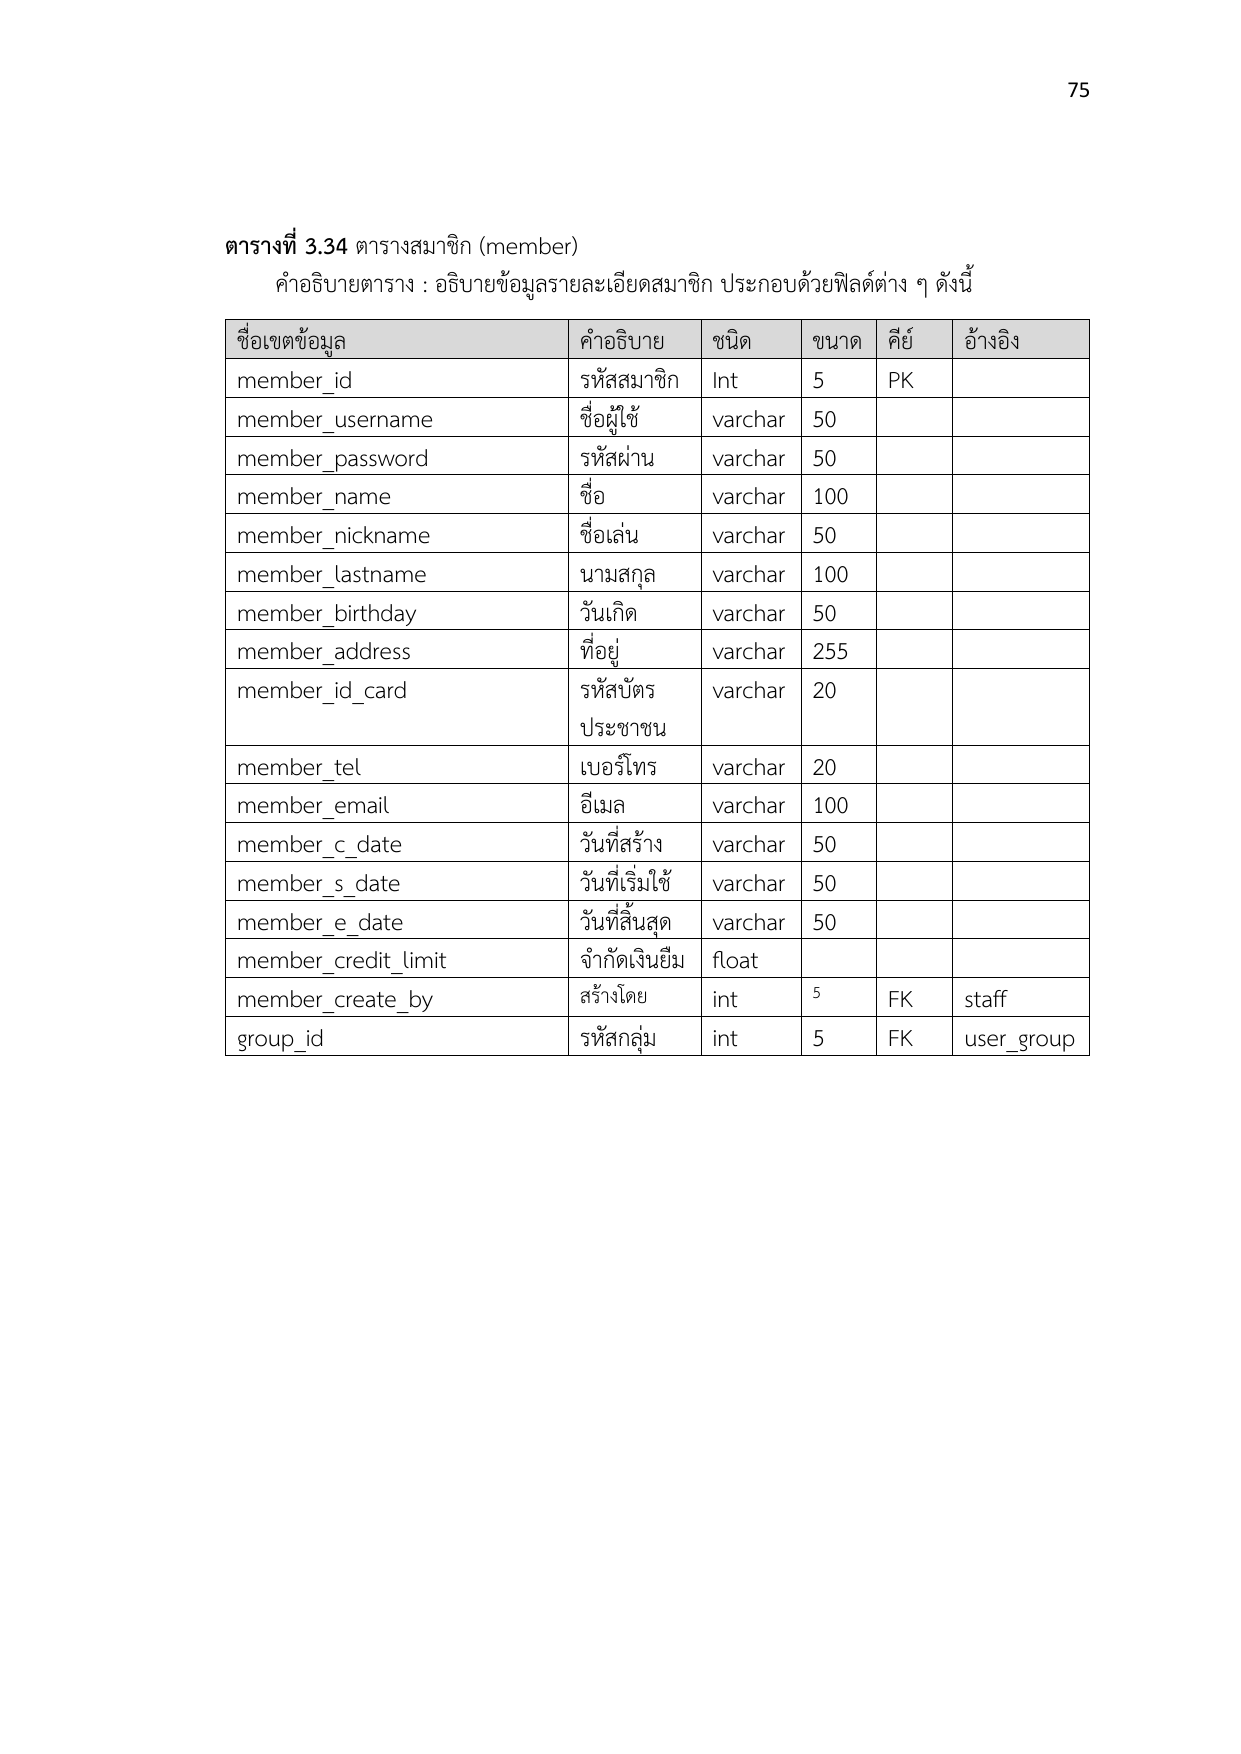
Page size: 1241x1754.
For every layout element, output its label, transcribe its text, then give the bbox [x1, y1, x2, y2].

table_cell 5 [802, 1017, 876, 1054]
table_cell varchar [702, 514, 801, 552]
table_cell [877, 746, 952, 783]
table_cell รหัสสมาชิก [569, 359, 701, 397]
table_cell ชื่อผู้ใช้ [569, 398, 701, 436]
table_cell [877, 630, 952, 668]
table_cell ชื่อเล่น [569, 514, 701, 552]
text ตารางที่ 3.34 ตารางสมาชิก (member) [225, 225, 1090, 263]
table_cell group_id [226, 1017, 568, 1054]
table_cell 255 [802, 630, 876, 668]
table_cell นามสกุล [569, 553, 701, 591]
table_cell varchar [702, 437, 801, 474]
table_cell 50 [802, 514, 876, 552]
table_cell member_birthday [226, 592, 568, 629]
table_header คำอธิบาย [569, 320, 701, 358]
table_cell member_password [226, 437, 568, 474]
table_cell 50 [802, 823, 876, 861]
table_cell [953, 939, 1089, 977]
table_cell varchar [702, 398, 801, 436]
table_cell member_nickname [226, 514, 568, 552]
table_cell [953, 862, 1089, 899]
table_cell 50 [802, 901, 876, 938]
table_cell รหัสบัตร ประชาชน [569, 669, 701, 744]
table_cell member_id_card [226, 669, 568, 744]
table_cell varchar [702, 475, 801, 513]
table_cell [953, 514, 1089, 552]
table_cell varchar [702, 862, 801, 899]
table_cell PK [877, 359, 952, 397]
table_cell member_name [226, 475, 568, 513]
table_cell เบอร์โทร [569, 746, 701, 783]
table_cell [877, 398, 952, 436]
table_cell [877, 437, 952, 474]
table_cell member_c_date [226, 823, 568, 861]
table_cell 20 [802, 669, 876, 744]
table_cell FK [877, 1017, 952, 1054]
table_cell [877, 514, 952, 552]
table_cell ชื่อ [569, 475, 701, 513]
table_cell varchar [702, 784, 801, 822]
table_cell วันเกิด [569, 592, 701, 629]
table_header อ้างอิง [953, 320, 1089, 358]
table_cell [953, 901, 1089, 938]
table_cell member_credit_limit [226, 939, 568, 977]
table_cell member_s_date [226, 862, 568, 899]
table_cell [953, 784, 1089, 822]
table_cell member_address [226, 630, 568, 668]
table_cell ที่อยู่ [569, 630, 701, 668]
table_cell varchar [702, 553, 801, 591]
table_cell [877, 823, 952, 861]
table_cell สร้างโดย [569, 978, 701, 1016]
table_cell varchar [702, 630, 801, 668]
table_cell 50 [802, 592, 876, 629]
table_cell 100 [802, 475, 876, 513]
table_cell varchar [702, 669, 801, 744]
table_cell [802, 939, 876, 977]
table_cell [953, 359, 1089, 397]
table_cell int [702, 978, 801, 1016]
table_cell member_create_by [226, 978, 568, 1016]
table_header ชื่อเขตข้อมูล [226, 320, 568, 358]
table_cell [877, 592, 952, 629]
table_cell [953, 553, 1089, 591]
table_cell อีเมล [569, 784, 701, 822]
table_cell 5 [802, 978, 876, 1016]
table_cell วันที่สร้าง [569, 823, 701, 861]
table_header ขนาด [802, 320, 876, 358]
table_cell [877, 669, 952, 744]
table_cell 100 [802, 784, 876, 822]
table_cell จำกัดเงินยืม [569, 939, 701, 977]
table_cell member_username [226, 398, 568, 436]
table_cell varchar [702, 901, 801, 938]
table_cell varchar [702, 746, 801, 783]
table_cell 20 [802, 746, 876, 783]
table_cell วันที่สิ้นสุด [569, 901, 701, 938]
table_cell staff [953, 978, 1089, 1016]
table_cell int [702, 1017, 801, 1054]
table_cell [953, 630, 1089, 668]
table_cell [953, 669, 1089, 744]
table_cell [877, 862, 952, 899]
table_cell [877, 784, 952, 822]
table_cell [953, 475, 1089, 513]
table_cell varchar [702, 823, 801, 861]
table_cell 100 [802, 553, 876, 591]
table_cell [877, 939, 952, 977]
text คำอธิบายตาราง : อธิบายข้อมูลรายละเอียดสมาชิก ประกอบด้วยฟิลด์ต่าง ๆ ดังนี้ [225, 263, 1090, 300]
table_cell [877, 553, 952, 591]
table_cell 5 [802, 359, 876, 397]
table_header ชนิด [702, 320, 801, 358]
table_cell [953, 592, 1089, 629]
table_cell [953, 437, 1089, 474]
table_cell รหัสผ่าน [569, 437, 701, 474]
table_cell [877, 475, 952, 513]
table_cell varchar [702, 592, 801, 629]
table_cell รหัสกลุ่ม [569, 1017, 701, 1054]
table_cell member_tel [226, 746, 568, 783]
table_cell member_email [226, 784, 568, 822]
table_cell [953, 823, 1089, 861]
table_cell 50 [802, 862, 876, 899]
table_cell [953, 398, 1089, 436]
table_cell Int [702, 359, 801, 397]
table_cell user_group [953, 1017, 1089, 1054]
table_cell member_lastname [226, 553, 568, 591]
table_cell 50 [802, 398, 876, 436]
table_cell วันที่เริ่มใช้ [569, 862, 701, 899]
table_cell [953, 746, 1089, 783]
table_cell member_e_date [226, 901, 568, 938]
table_header คีย์ [877, 320, 952, 358]
table_cell [877, 901, 952, 938]
table_cell float [702, 939, 801, 977]
table_cell member_id [226, 359, 568, 397]
table_cell 50 [802, 437, 876, 474]
table_cell FK [877, 978, 952, 1016]
